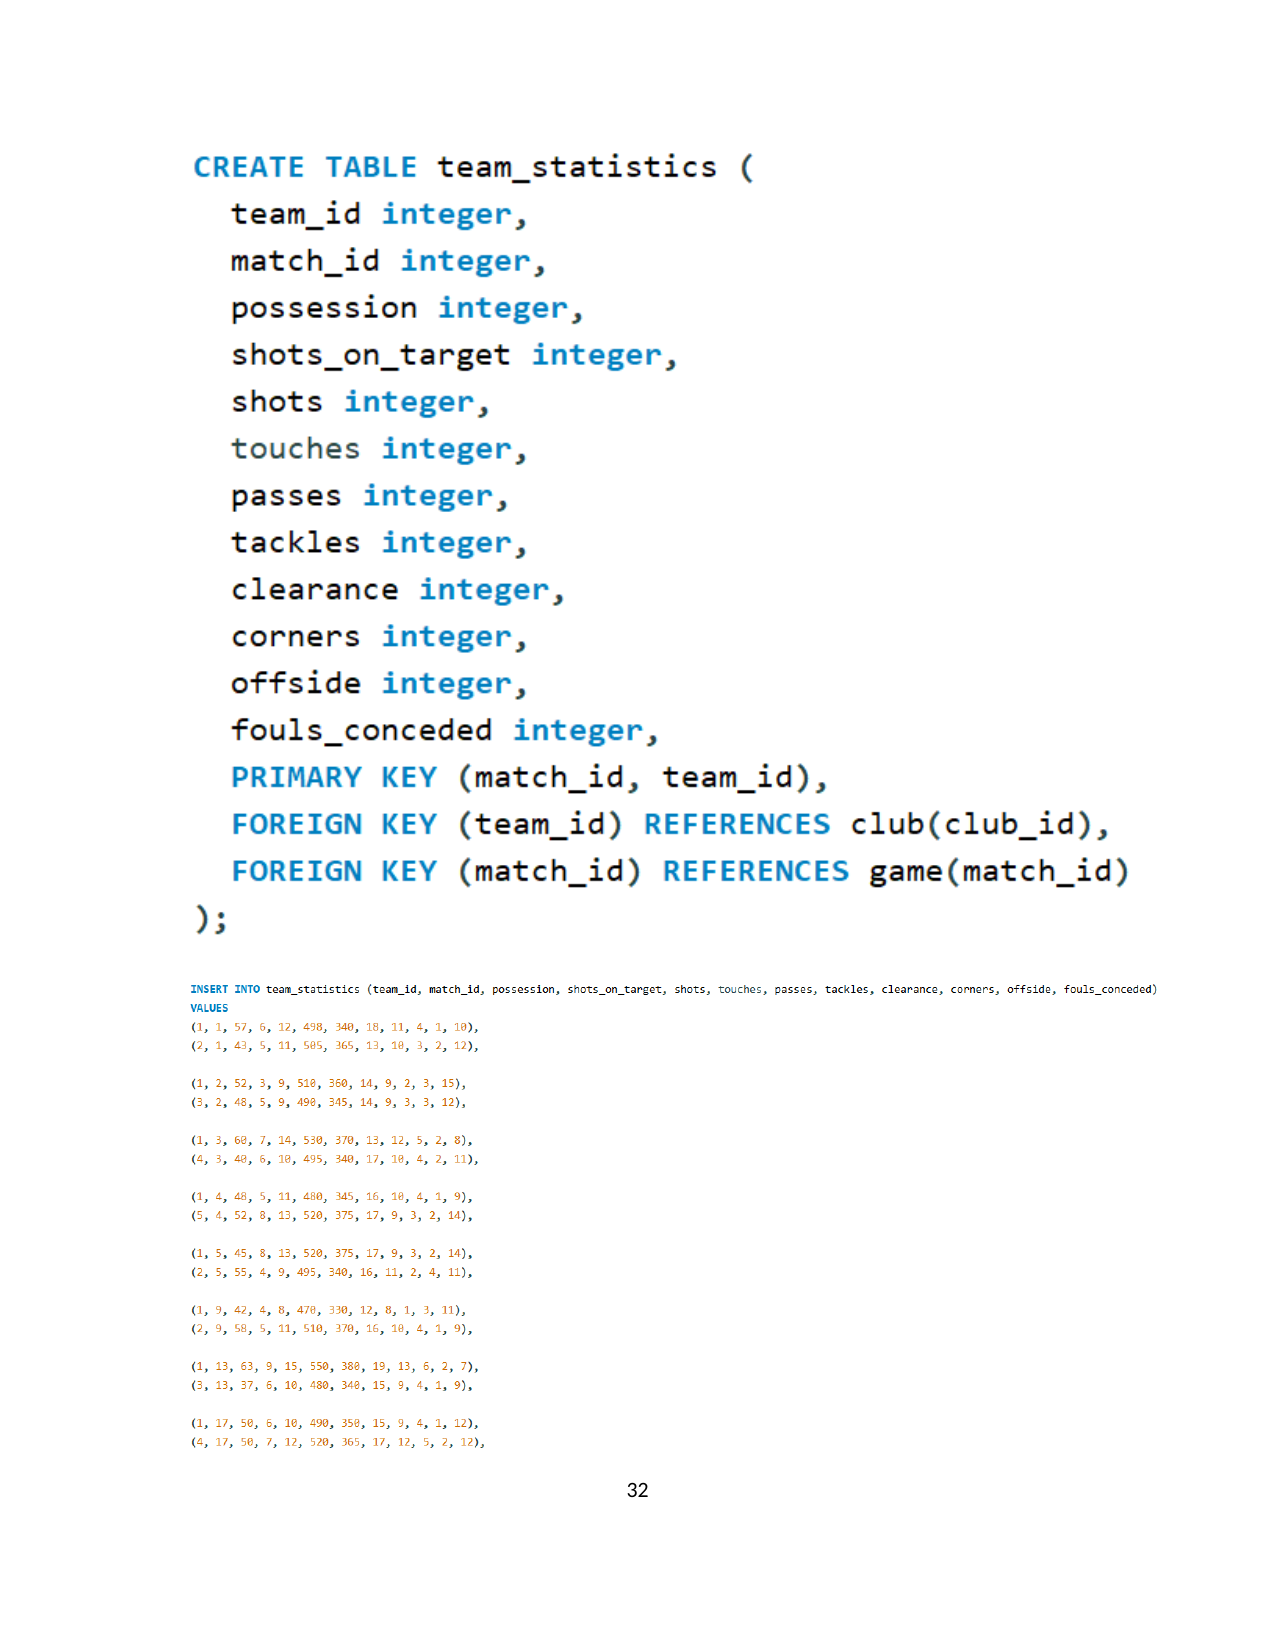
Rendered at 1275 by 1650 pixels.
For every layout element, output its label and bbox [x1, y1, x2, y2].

picture [187, 150, 1163, 961]
picture [187, 979, 1163, 1453]
